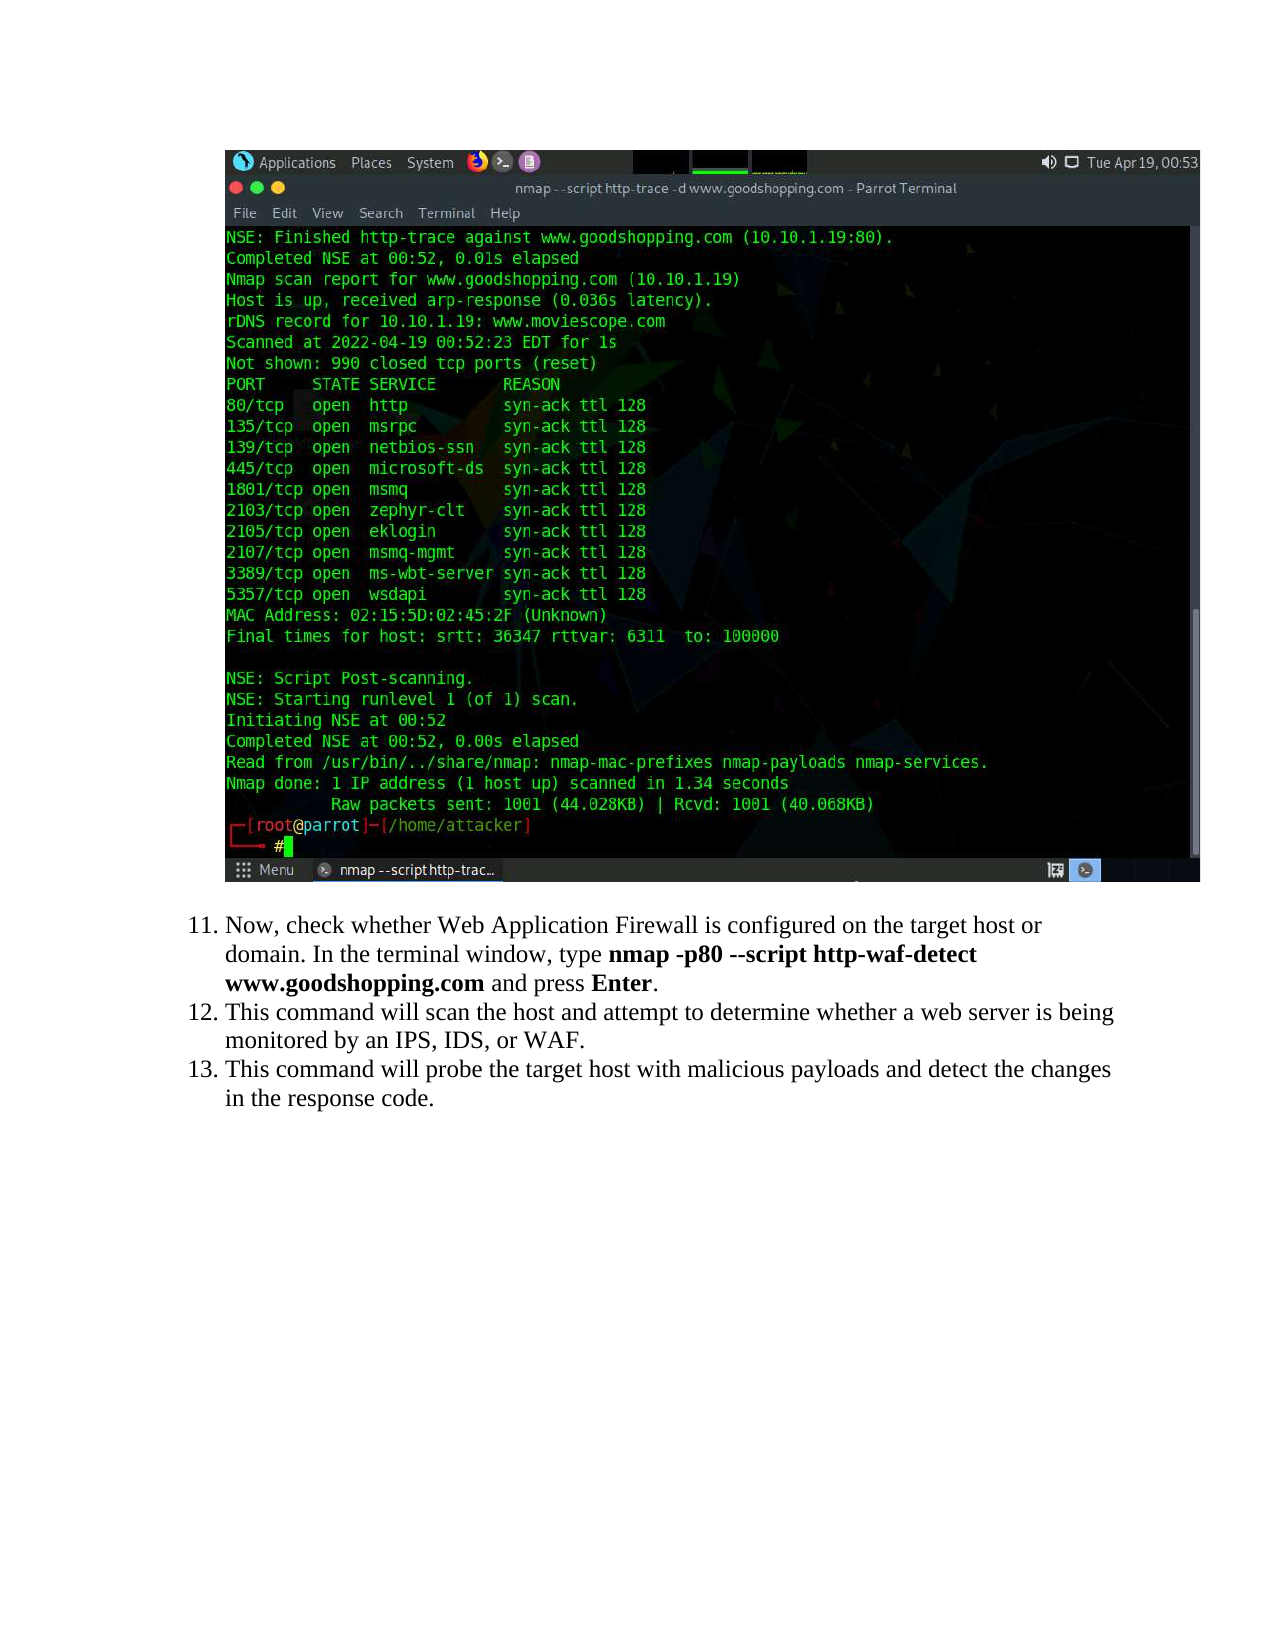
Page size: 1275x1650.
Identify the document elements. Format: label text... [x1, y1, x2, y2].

list This command will scan the host and attempt to determine whether a web server is being monitored by an IPS, IDS, or WAF. [187, 997, 1125, 1054]
list Now, check whether Web Application Firewall is configured on the target host or domain. In the terminal window, type nmap -p80 --script http-waf-detect www.goodshopping.com and press Enter. [187, 910, 1125, 997]
list This command will probe the target host with malicious payloads and detect the changes in the response code. [187, 1054, 1125, 1112]
picture [225, 150, 1200, 882]
